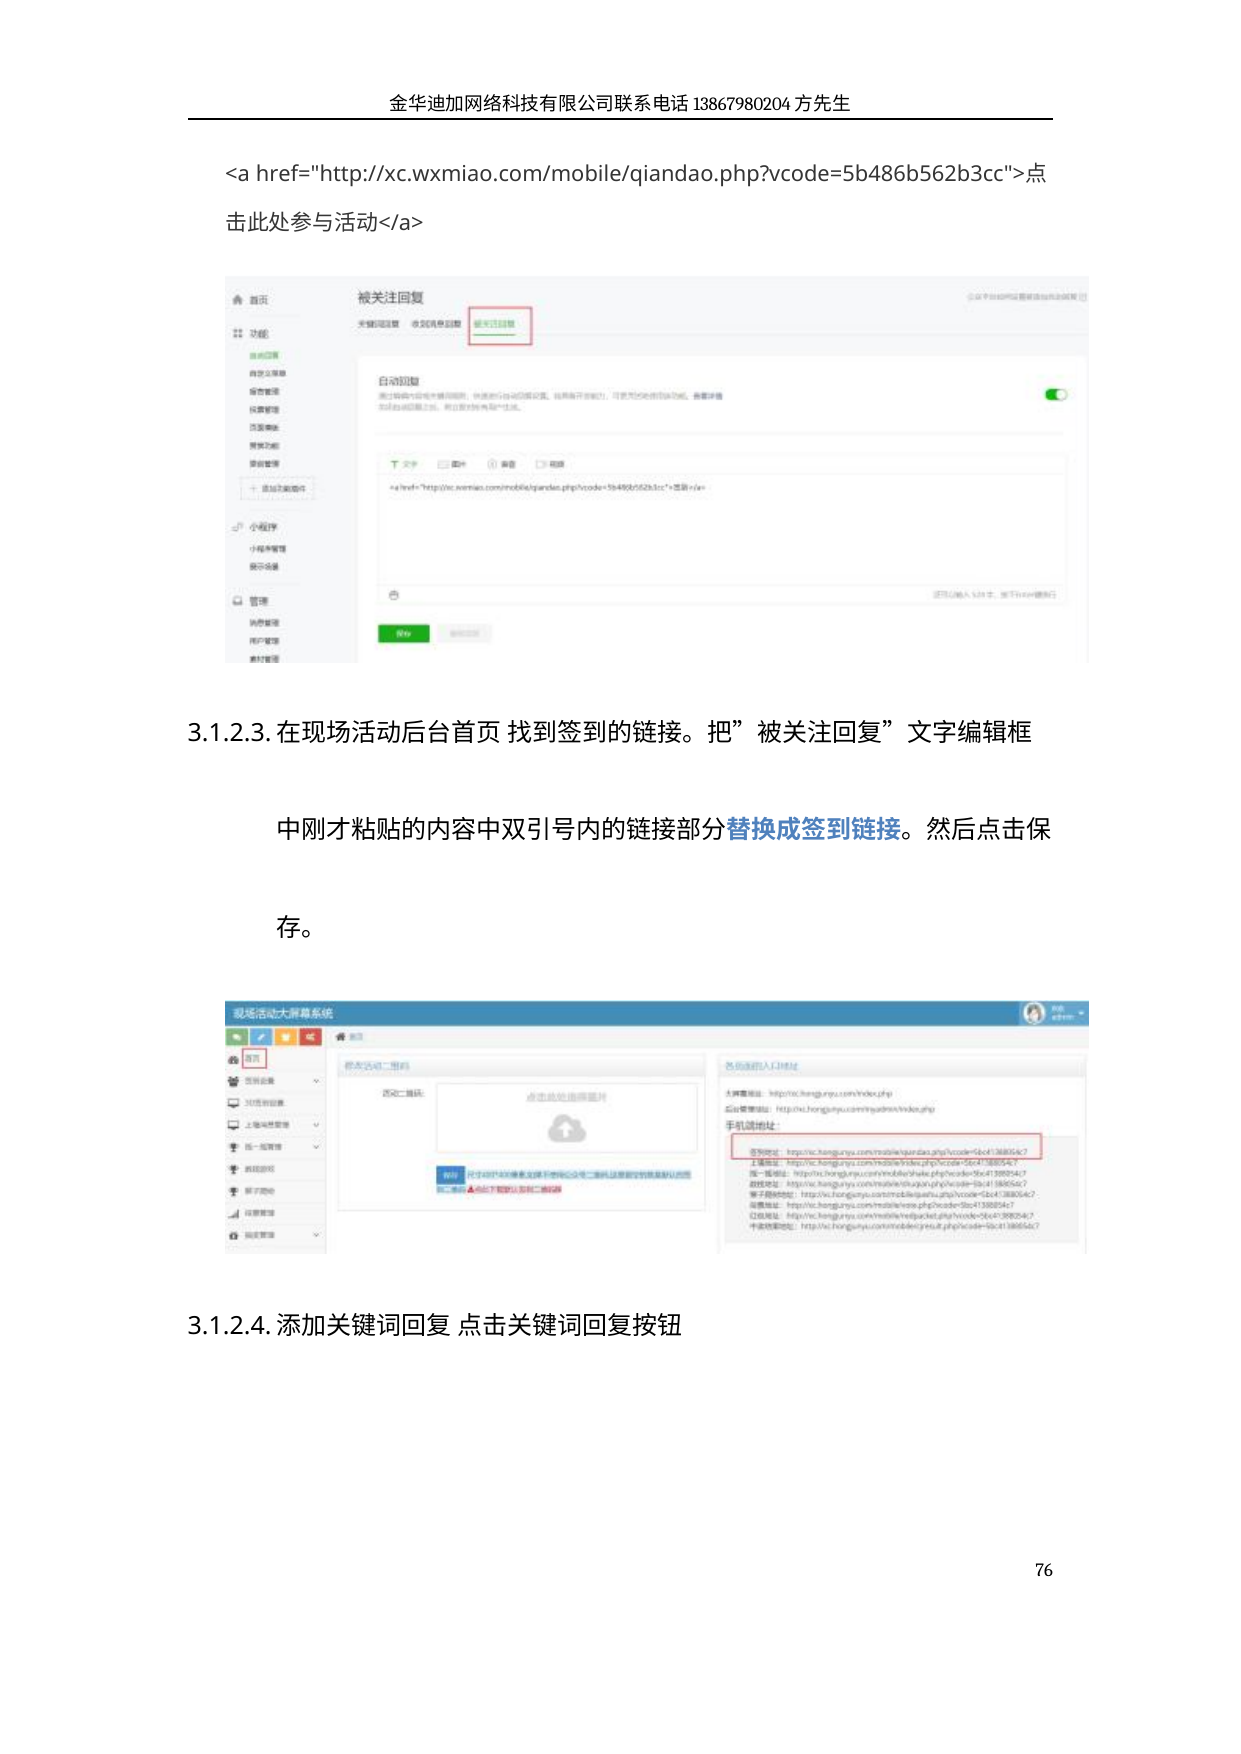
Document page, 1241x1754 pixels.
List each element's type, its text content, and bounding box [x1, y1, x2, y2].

list 在现场活动后台首页 找到签到的链接。把”被关注回复”文字编辑框中刚才粘贴的内容中双引号内的链接部分替换成签到链接。然后点击保存。 [187, 698, 1053, 958]
picture [225, 1000, 1089, 1254]
list <a href="http://xc.wxmiao.com/mobile/qiandao.php?vcode=5b486b562b3cc">点击此处参与活动</a> [225, 156, 1053, 237]
list 添加关键词回复 点击关键词回复按钮 [187, 1291, 1053, 1356]
picture [225, 275, 1089, 663]
